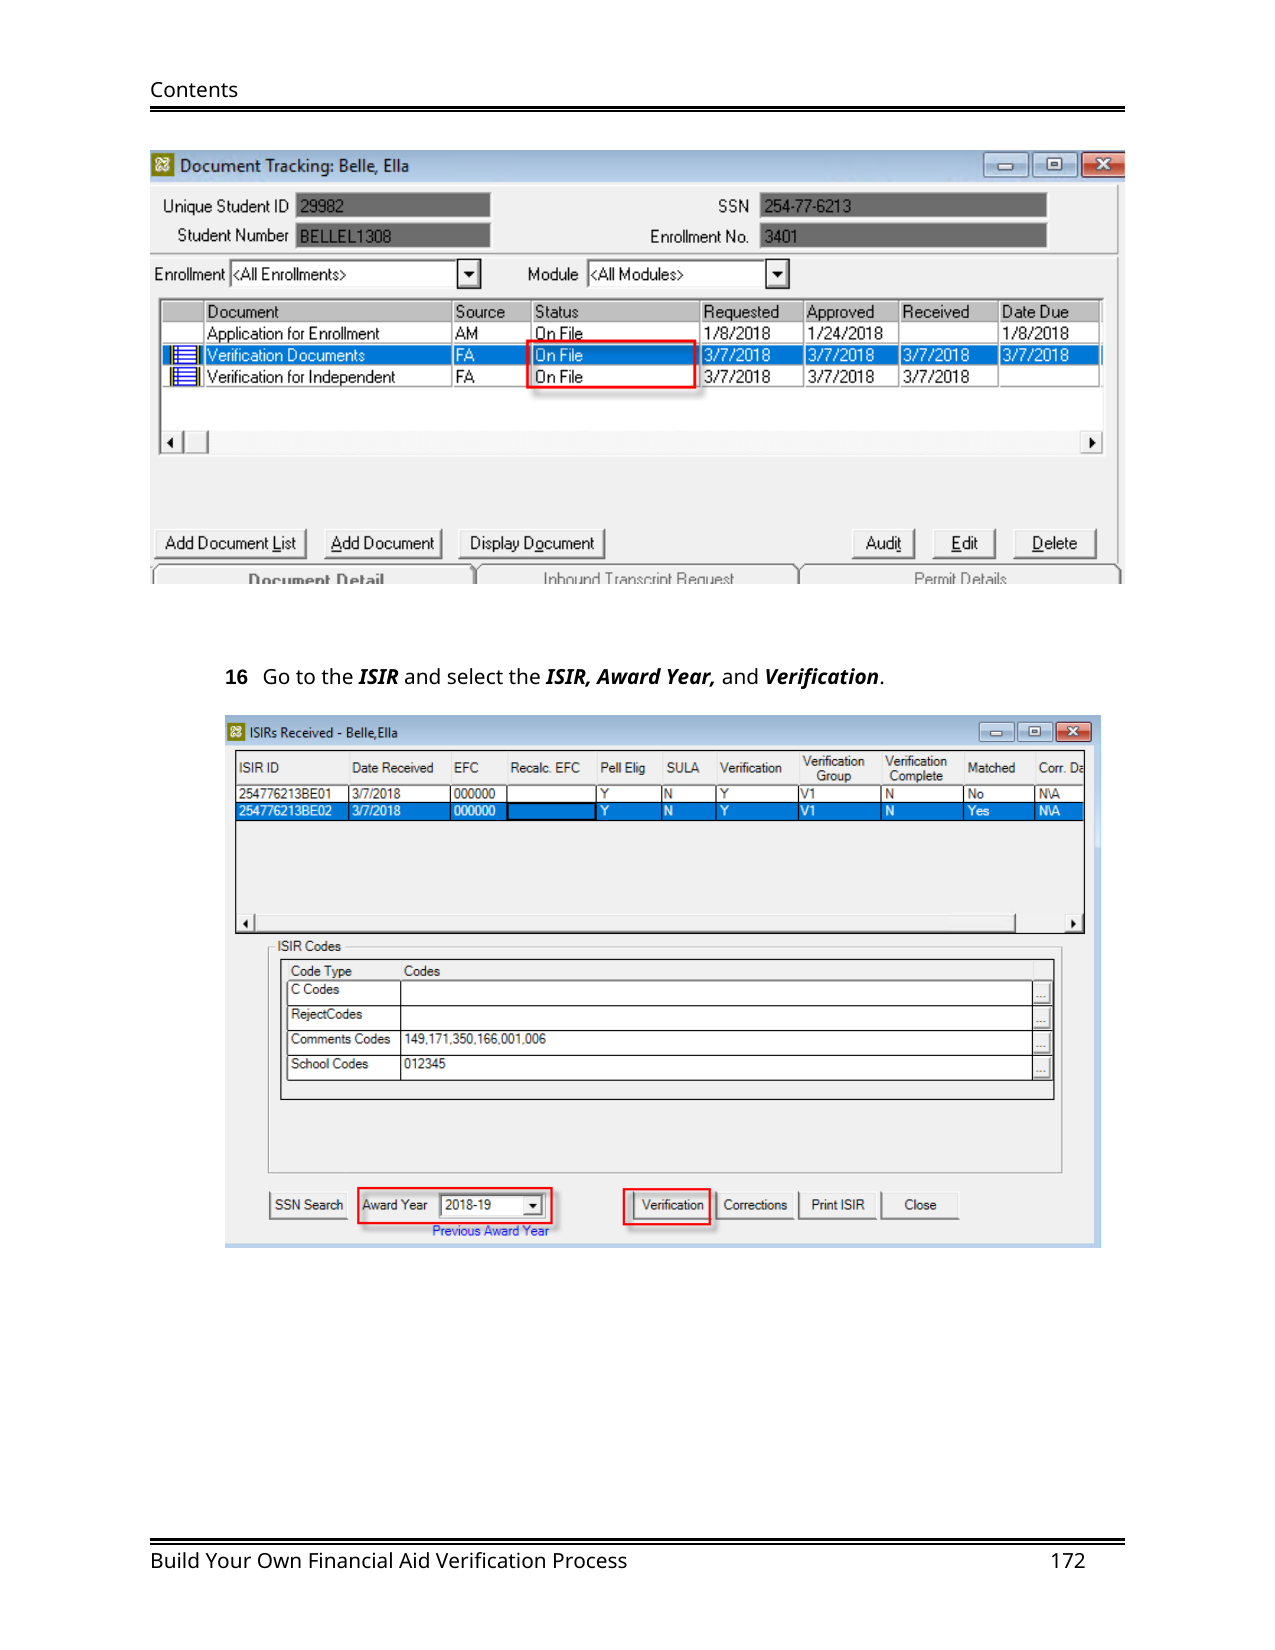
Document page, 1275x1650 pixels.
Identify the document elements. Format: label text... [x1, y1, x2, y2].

picture [225, 715, 1102, 1248]
picture [150, 150, 1125, 584]
text Go to the ISIR and select the ISIR, Award Year, and Verification. [225, 662, 1125, 690]
